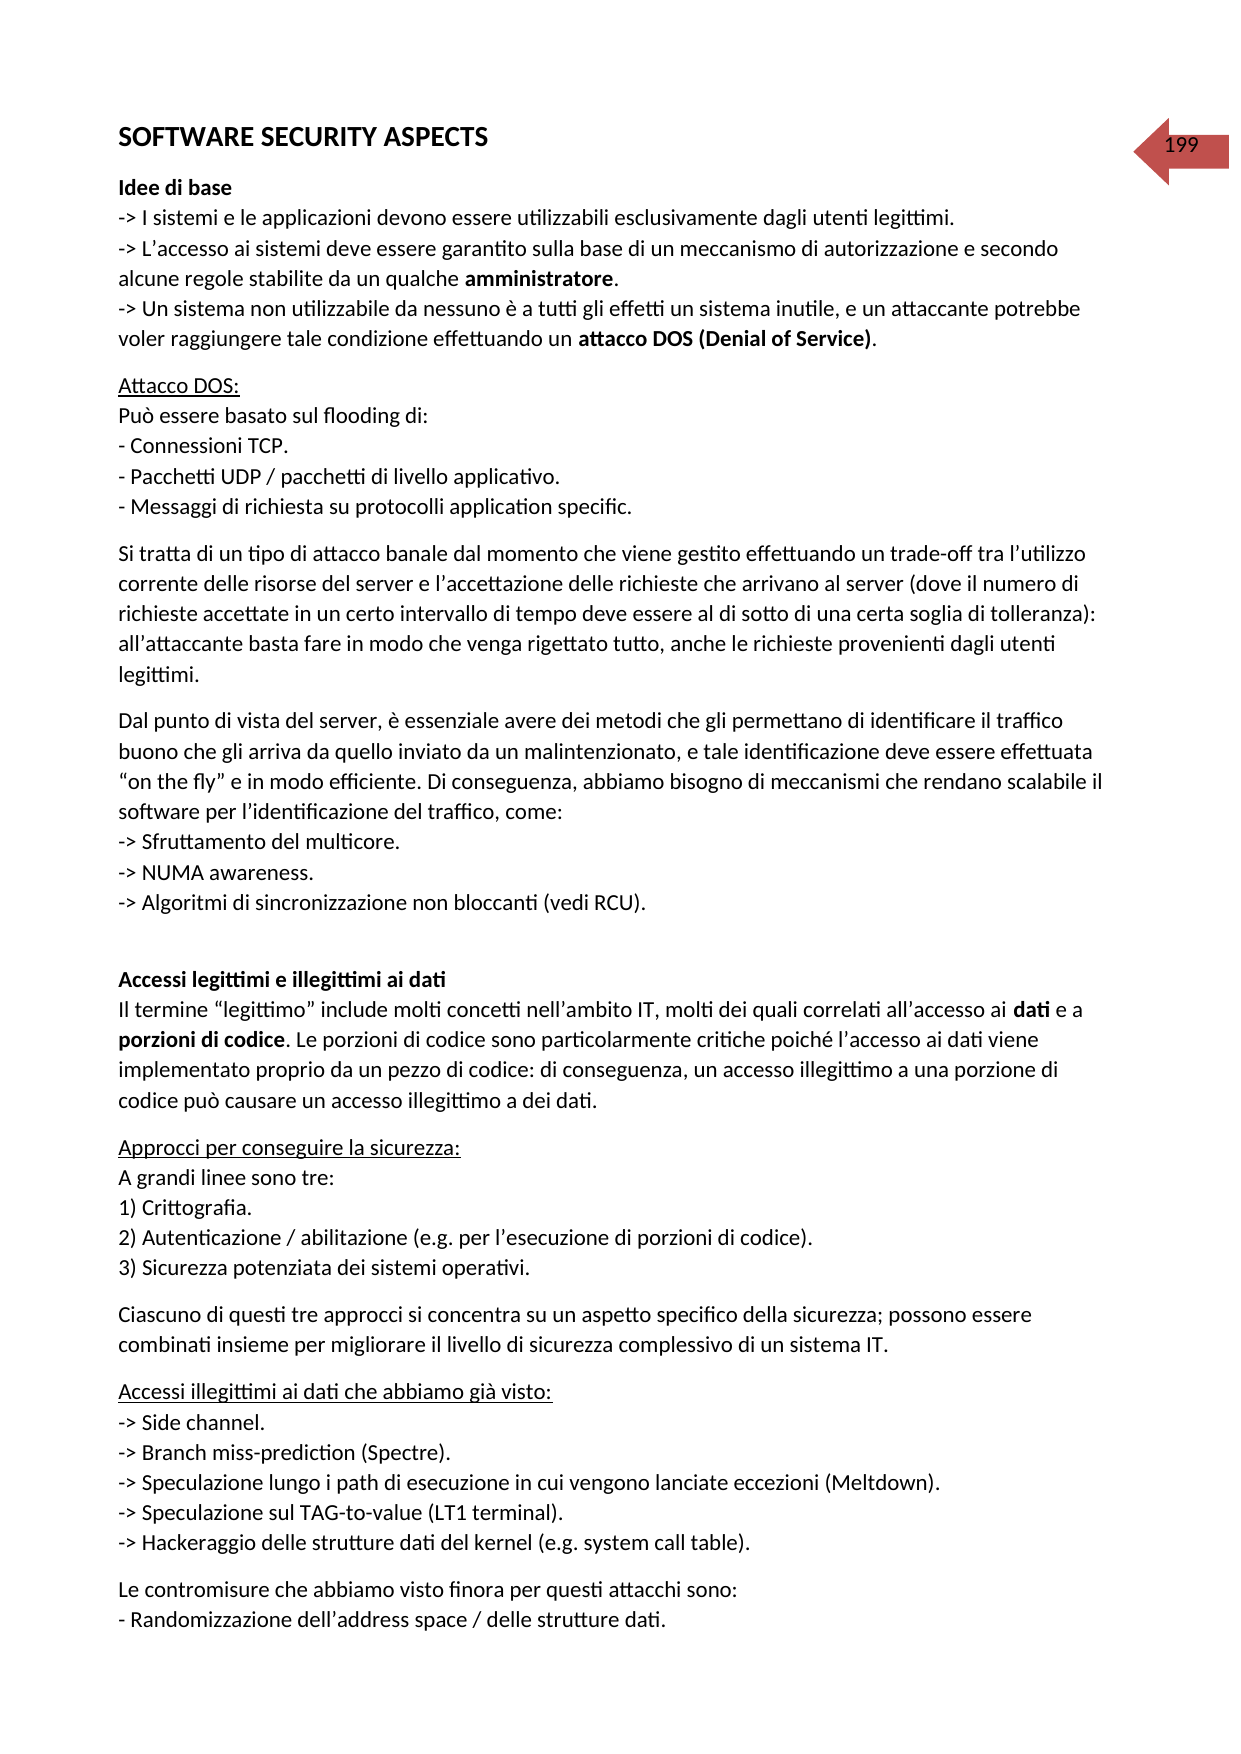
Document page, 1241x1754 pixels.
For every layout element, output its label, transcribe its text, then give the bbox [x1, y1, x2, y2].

text Si tratta di un tipo di attacco banale dal momento che viene gestito effettuando un trade-off tra l’utilizzo corrente delle risorse del server e l’accettazione delle richieste che arrivano al server (dove il numero di richieste accettate in un certo intervallo di tempo deve essere al di sotto di una certa soglia di tolleranza): all’attaccante basta fare in modo che venga rigettato tutto, anche le richieste provenienti dagli utenti legittimi. [118, 539, 1122, 688]
text Accessi illegittimi ai dati che abbiamo già visto: -> Side channel. -> Branch miss-prediction (Spectre). -> Speculazione lungo i path di esecuzione in cui vengono lanciate eccezioni (Meltdown). -> Speculazione sul TAG-to-value (LT1 terminal). -> Hackeraggio delle strutture dati del kernel (e.g. system call table). [118, 1377, 1122, 1556]
text Ciascuno di questi tre approcci si concentra su un aspetto specifico della sicurezza; possono essere combinati insieme per migliorare il livello di sicurezza complessivo di un sistema IT. [118, 1300, 1122, 1358]
text Dal punto di vista del server, è essenziale avere dei metodi che gli permettano di identificare il traffico buono che gli arriva da quello inviato da un malintenzionato, e tale identificazione deve essere effettuata “on the fly” e in modo efficiente. Di conseguenza, abbiamo bisogno di meccanismi che rendano scalabile il software per l’identificazione del traffico, come: -> Sfruttamento del multicore. -> NUMA awareness. -> Algoritmi di sincronizzazione non bloccanti (vedi RCU). [118, 707, 1122, 916]
text Approcci per conseguire la sicurezza: A grandi linee sono tre: 1) Crittografia. 2) Autenticazione / abilitazione (e.g. per l’esecuzione di porzioni di codice). 3) Sicurezza potenziata dei sistemi operativi. [118, 1133, 1122, 1281]
text Idee di base -> I sistemi e le applicazioni devono essere utilizzabili esclusivamente dagli utenti legittimi. -> L’accesso ai sistemi deve essere garantito sulla base di un meccanismo di autorizzazione e secondo alcune regole stabilite da un qualche amministratore. -> Un sistema non utilizzabile da nessuno è a tutti gli effetti un sistema inutile, e un attaccante potrebbe voler raggiungere tale condizione effettuando un attacco DOS (Denial of Service). [118, 173, 1122, 352]
text Accessi legittimi e illegittimi ai dati Il termine “legittimo” include molti concetti nell’ambito IT, molti dei quali correlati all’accesso ai dati e a porzioni di codice. Le porzioni di codice sono particolarmente critiche poiché l’accesso ai dati viene implementato proprio da un pezzo di codice: di conseguenza, un accesso illegittimo a una porzione di codice può causare un accesso illegittimo a dei dati. [118, 935, 1122, 1114]
text Attacco DOS: Può essere basato sul flooding di: - Connessioni TCP. - Pacchetti UDP / pacchetti di livello applicativo. - Messaggi di richiesta su protocolli application specific. [118, 371, 1122, 520]
text SOFTWARE SECURITY ASPECTS [118, 118, 1122, 154]
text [118, 1575, 1122, 1633]
